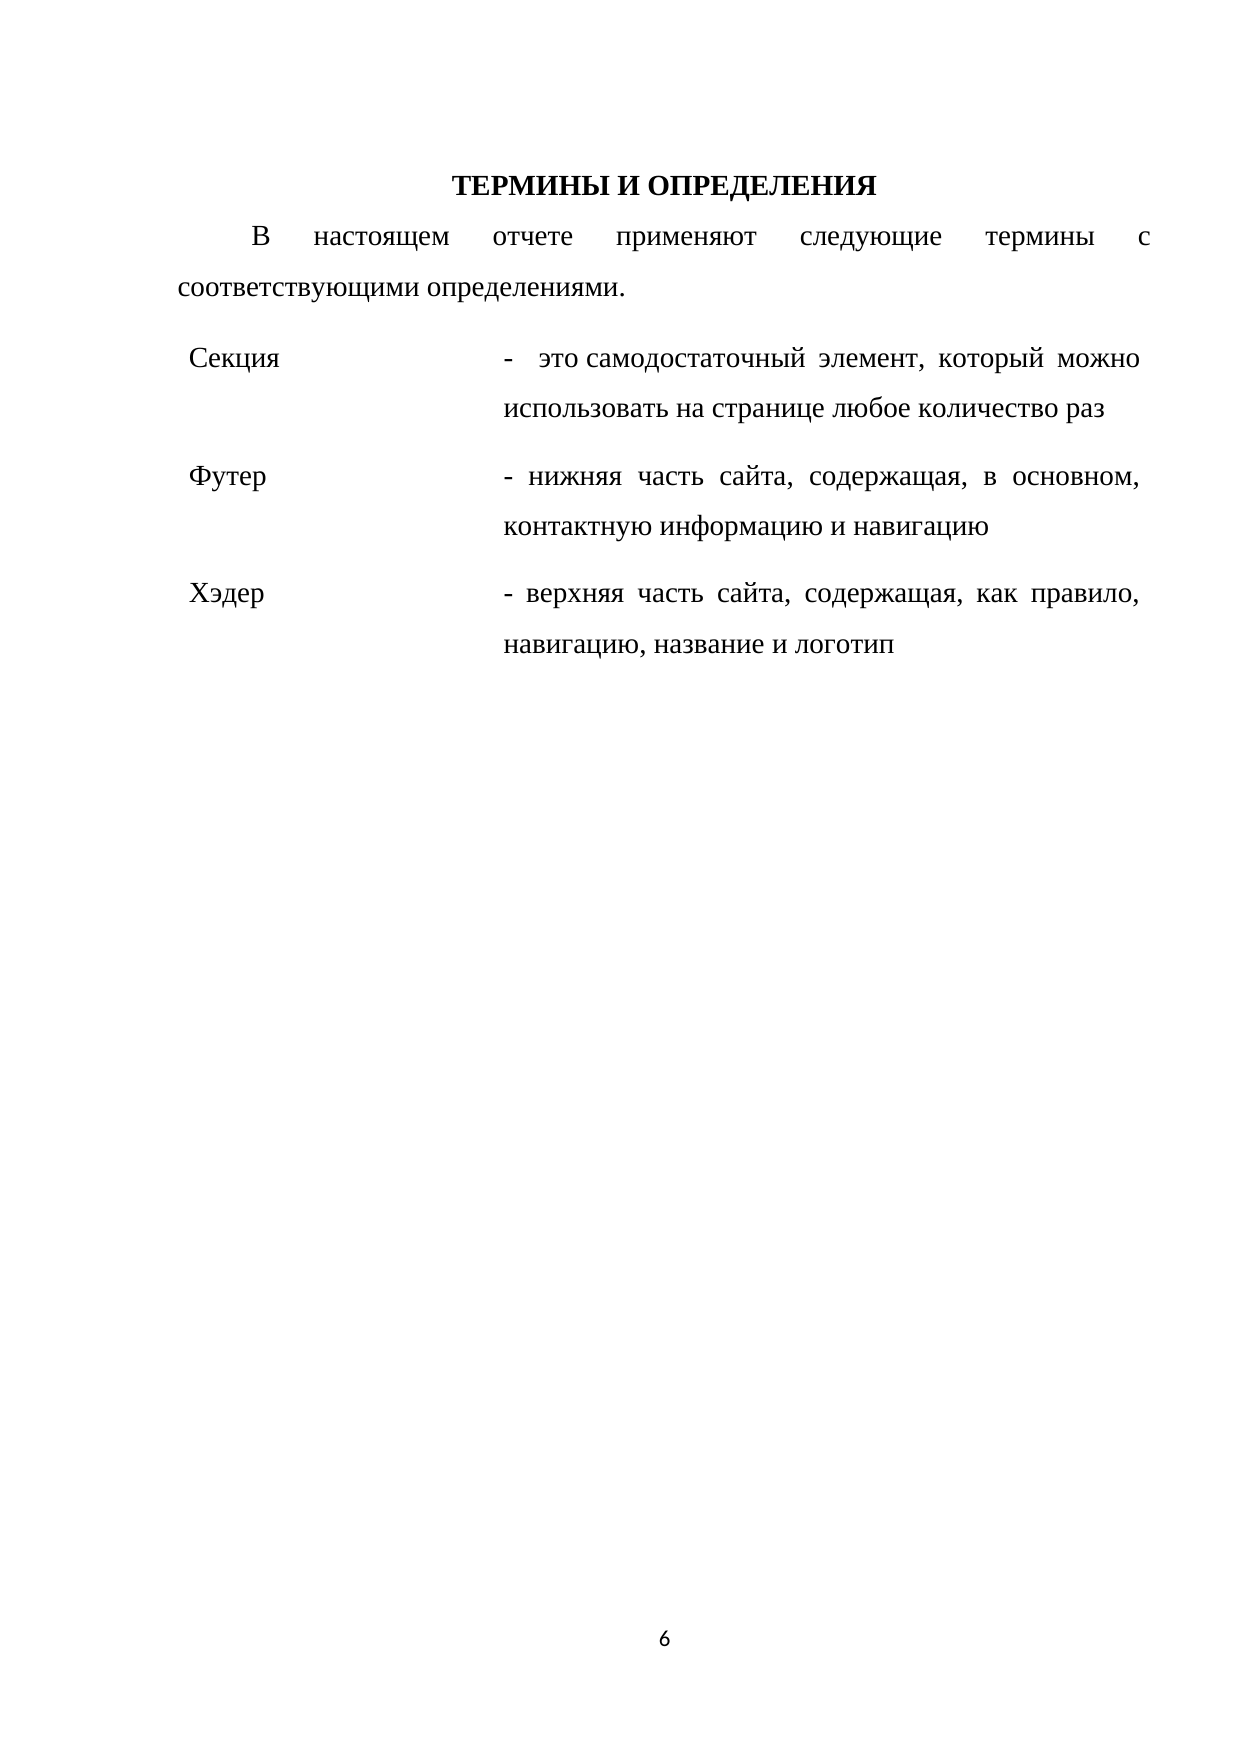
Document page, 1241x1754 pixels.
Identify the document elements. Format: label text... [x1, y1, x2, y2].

table_cell - нижняя часть сайта, содержащая, в основном, контактную информацию и навигацию [492, 458, 1152, 576]
table_header Секция [177, 340, 492, 458]
text В настоящем отчете применяют следующие термины с соответствующими определениями. [177, 218, 1152, 302]
table_header - это самодостаточный элемент, который можно использовать на странице любое количество раз [492, 340, 1152, 458]
table_cell Хэдер [177, 576, 492, 693]
subtitle ТЕРМИНЫ И ОПРЕДЕЛЕНИЯ [177, 168, 1152, 202]
table_cell Футер [177, 458, 492, 576]
table_cell - верхняя часть сайта, содержащая, как правило, навигацию, название и логотип [492, 576, 1152, 693]
